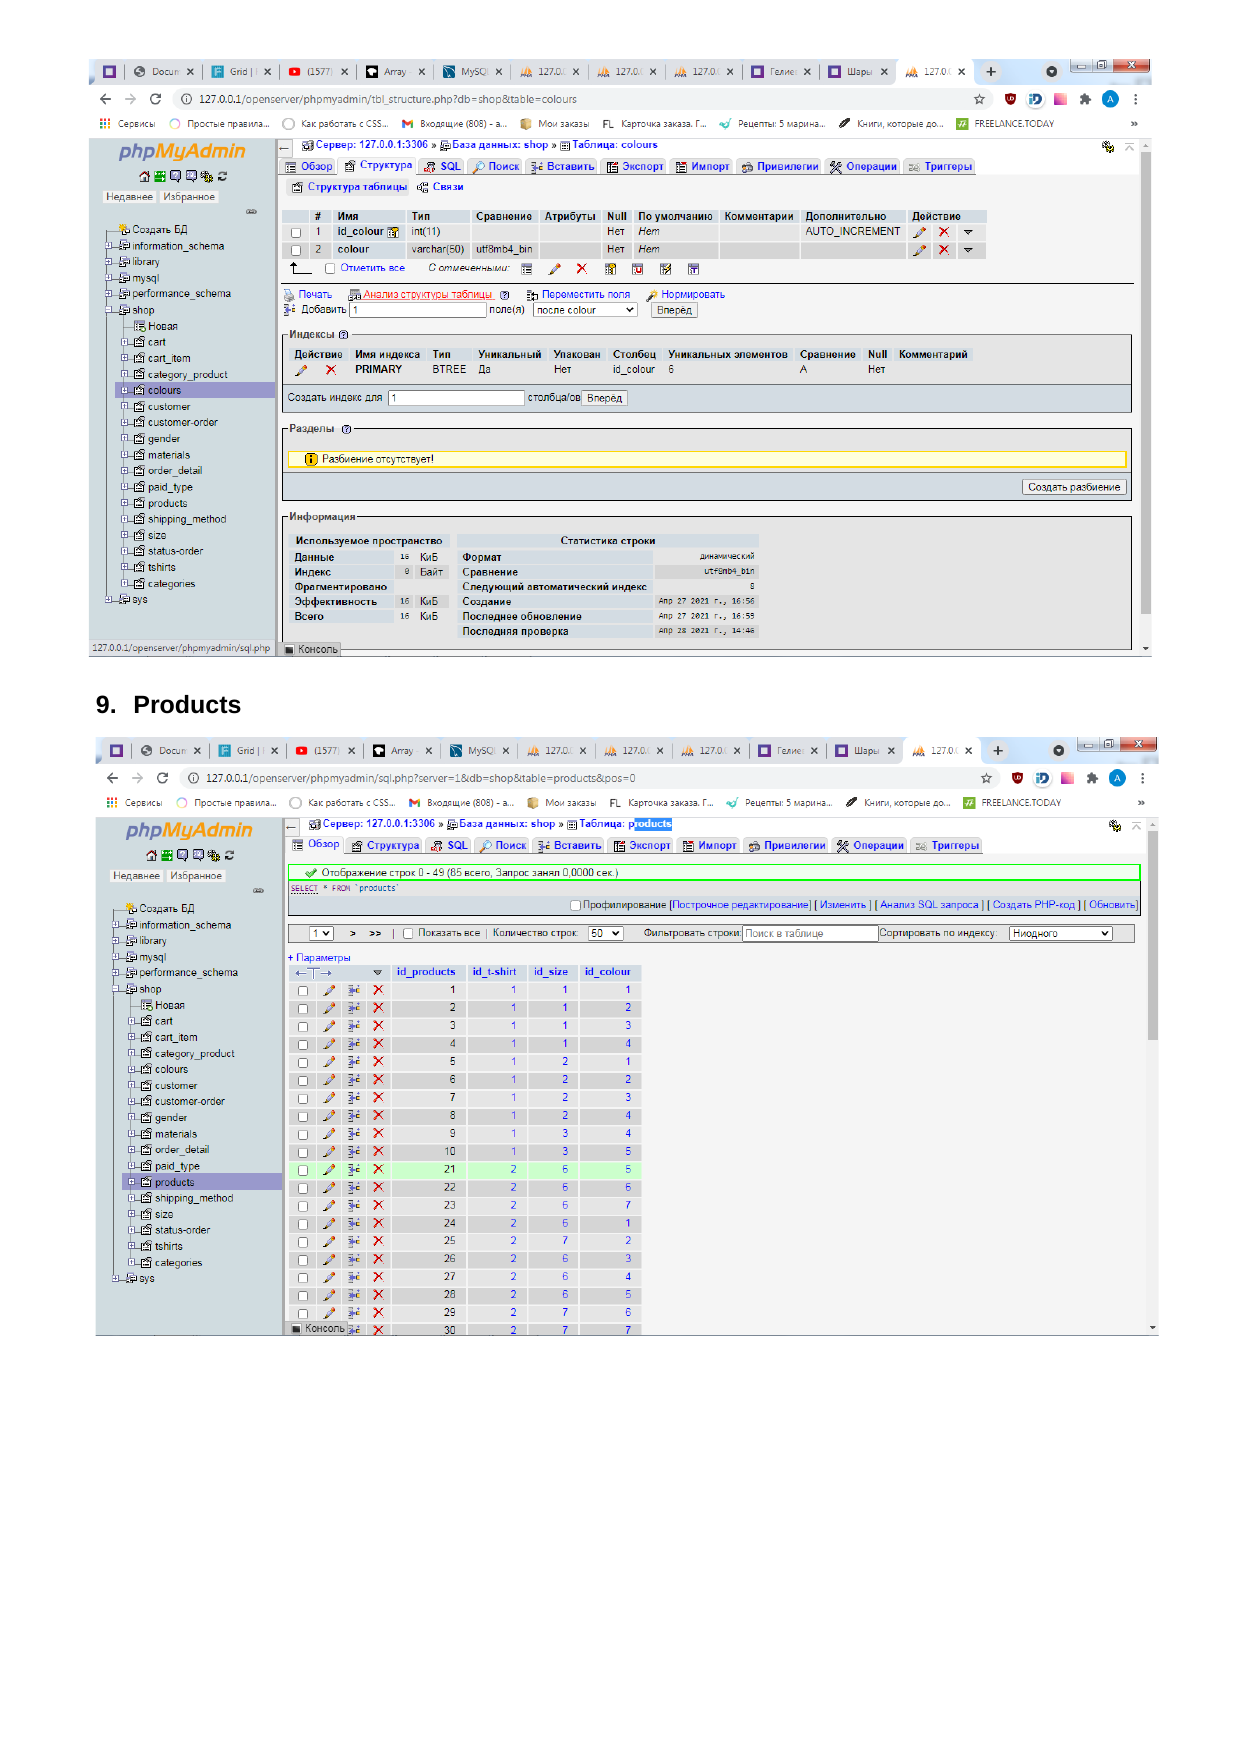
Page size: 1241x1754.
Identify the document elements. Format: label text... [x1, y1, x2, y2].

picture [95, 737, 1159, 1336]
list Products [96, 690, 1152, 719]
picture [88, 59, 1152, 657]
